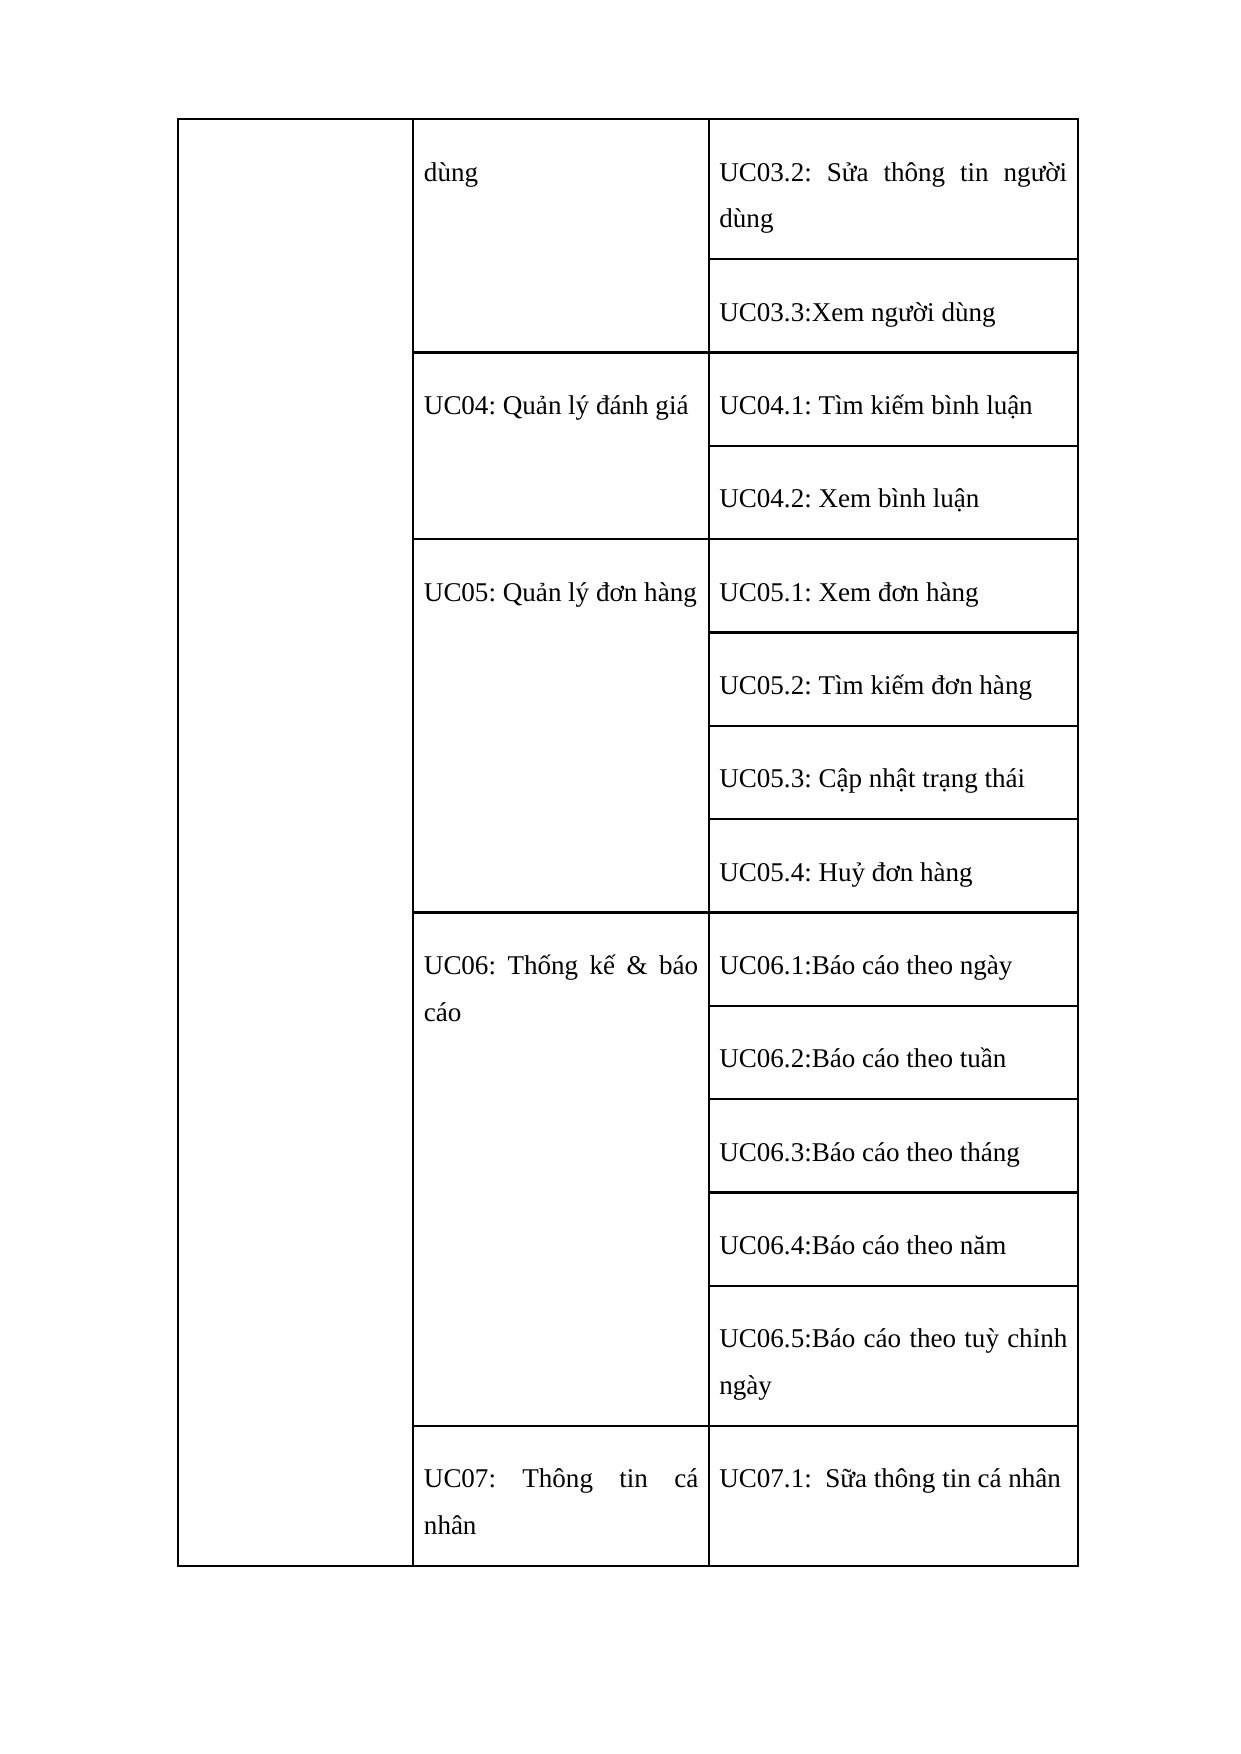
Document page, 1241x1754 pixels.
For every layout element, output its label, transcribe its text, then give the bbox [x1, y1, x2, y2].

table_cell UC06.2:Báo cáo theo tuần [710, 1007, 1077, 1098]
table_cell UC04: Quản lý đánh giá [414, 354, 708, 538]
table_cell UC06.1:Báo cáo theo ngày [710, 914, 1077, 1005]
table_cell UC06.3:Báo cáo theo tháng [710, 1100, 1077, 1191]
table_cell UC03.3:Xem người dùng [710, 260, 1077, 351]
table_cell UC06.4:Báo cáo theo năm [710, 1194, 1077, 1285]
table_cell UC05.4: Huỷ đơn hàng [710, 820, 1077, 911]
table_cell UC07.1: Sữa thông tin cá nhân [710, 1427, 1077, 1565]
table_cell UC03.2: Sửa thông tin người dùng [710, 120, 1077, 258]
table_cell UC04.1: Tìm kiếm bình luận [710, 354, 1077, 445]
table_cell UC05.2: Tìm kiếm đơn hàng [710, 634, 1077, 725]
table_cell UC05.1: Xem đơn hàng [710, 540, 1077, 631]
table_cell UC05.3: Cập nhật trạng thái [710, 727, 1077, 818]
table_cell UC06.5:Báo cáo theo tuỳ chỉnh ngày [710, 1287, 1077, 1425]
table_cell UC04.2: Xem bình luận [710, 447, 1077, 538]
table_cell UC05: Quản lý đơn hàng [414, 540, 708, 911]
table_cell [414, 120, 708, 351]
table_cell UC06: Thống kế & báo cáo [414, 914, 708, 1425]
table_cell UC07: Thông tin cá nhân [414, 1427, 708, 1565]
